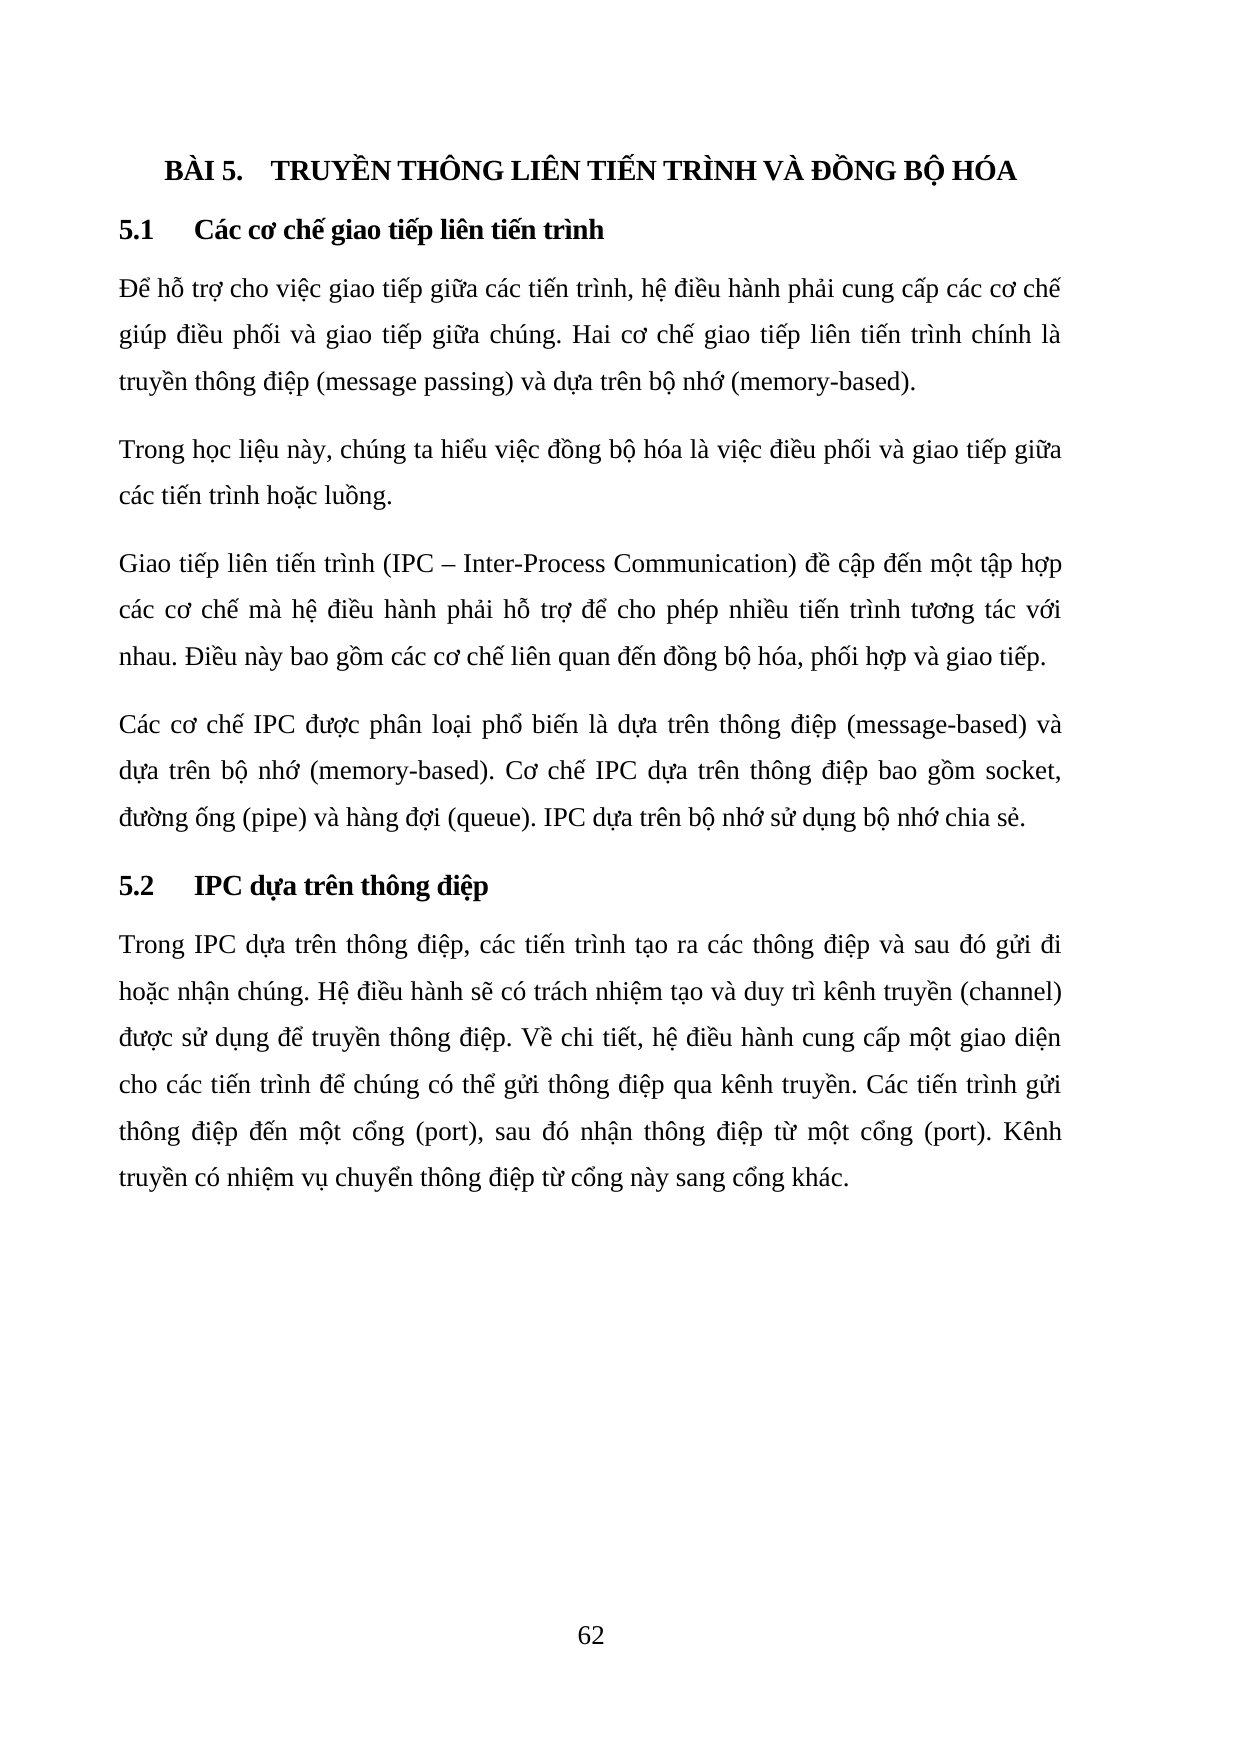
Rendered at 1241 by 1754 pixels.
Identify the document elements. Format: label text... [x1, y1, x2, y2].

text Trong học liệu này, chúng ta hiểu việc đồng bộ hóa là việc điều phối và giao tiếp giữa các tiến trình hoặc luồng. [118, 433, 1063, 511]
text Để hỗ trợ cho việc giao tiếp giữa các tiến trình, hệ điều hành phải cung cấp các cơ chế giúp điều phối và giao tiếp giữa chúng. Hai cơ chế giao tiếp liên tiến trình chính là truyền thông điệp (message passing) và dựa trên bộ nhớ (memory-based). [118, 272, 1063, 396]
text Trong IPC dựa trên thông điệp, các tiến trình tạo ra các thông điệp và sau đó gửi đi hoặc nhận chúng. Hệ điều hành sẽ có trách nhiệm tạo và duy trì kênh truyền (channel) được sử dụng để truyền thông điệp. Về chi tiết, hệ điều hành cung cấp một giao diện cho các tiến trình để chúng có thể gửi thông điệp qua kênh truyền. Các tiến trình gửi thông điệp đến một cổng (port), sau đó nhận thông điệp từ một cổng (port). Kênh truyền có nhiệm vụ chuyển thông điệp từ cổng này sang cổng khác. [118, 928, 1063, 1192]
subtitle Các cơ chế giao tiếp liên tiến trình [118, 212, 1063, 246]
subtitle TRUYỀN THÔNG LIÊN TIẾN TRÌNH VÀ ĐỒNG BỘ HÓA [118, 153, 1063, 187]
text Các cơ chế IPC được phân loại phổ biến là dựa trên thông điệp (message-based) và dựa trên bộ nhớ (memory-based). Cơ chế IPC dựa trên thông điệp bao gồm socket, đường ống (pipe) và hàng đợi (queue). IPC dựa trên bộ nhớ sử dụng bộ nhớ chia sẻ. [118, 708, 1063, 832]
text Giao tiếp liên tiến trình (IPC – Inter-Process Communication) đề cập đến một tập hợp các cơ chế mà hệ điều hành phải hỗ trợ để cho phép nhiều tiến trình tương tác với nhau. Điều này bao gồm các cơ chế liên quan đến đồng bộ hóa, phối hợp và giao tiếp. [118, 547, 1063, 671]
subtitle IPC dựa trên thông điệp [118, 868, 1063, 902]
